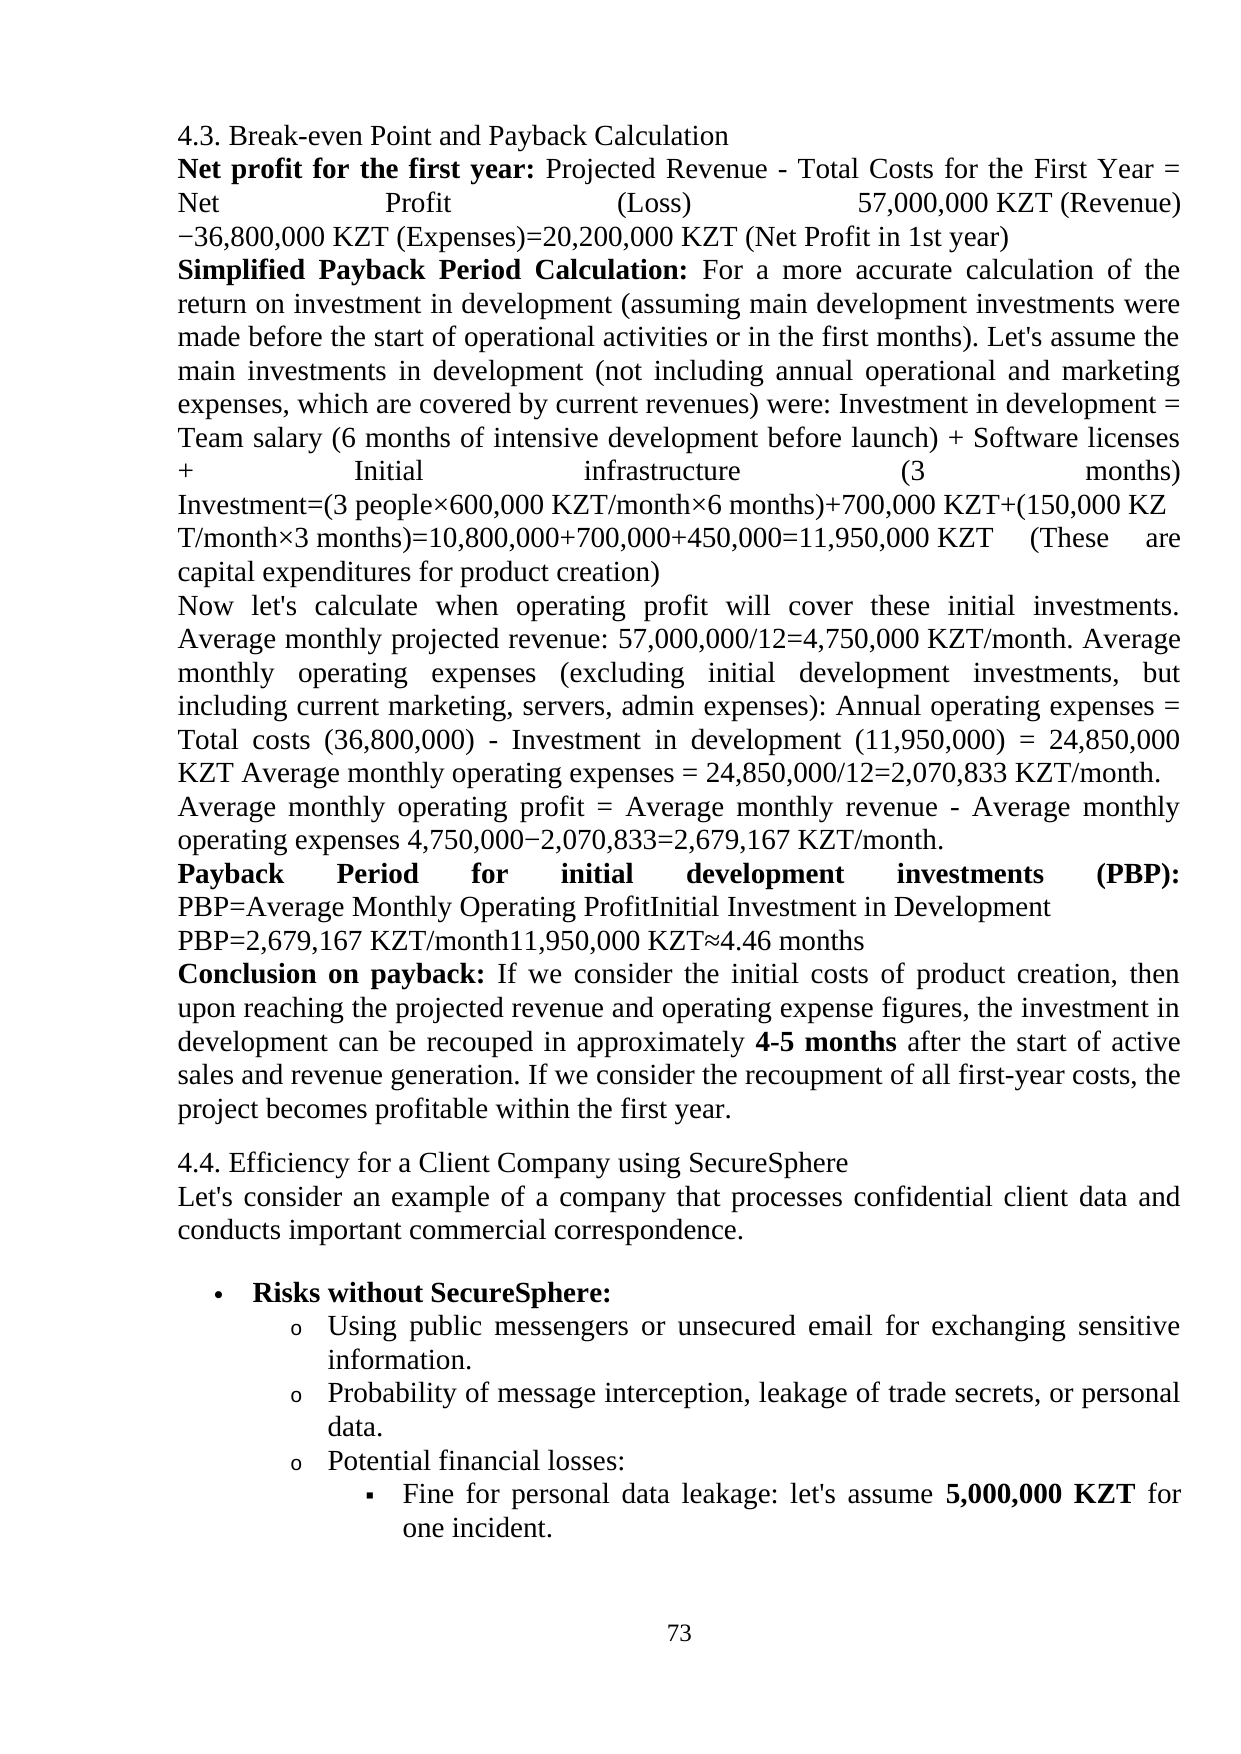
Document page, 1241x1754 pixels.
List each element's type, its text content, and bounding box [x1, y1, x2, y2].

subtitle 4.4. Efficiency for a Client Company using SecureSphere [177, 1145, 1181, 1179]
subtitle 4.3. Break-even Point and Payback Calculation [177, 118, 1181, 152]
text Payback Period for initial development investments (PBP): PBP=Average Monthly Operating ProfitInitial Investment in Development​ PBP=2,679,167 KZT/month11,950,000 KZT​≈4.46 months [177, 856, 1181, 957]
list Using public messengers or unsecured email for exchanging sensitive information. [290, 1308, 1181, 1376]
text Now let's calculate when operating profit will cover these initial investments. Average monthly projected revenue: 57,000,000/12=4,750,000 KZT/month. Average monthly operating expenses (excluding initial development investments, but including current marketing, servers, admin expenses): Annual operating expenses = Total costs (36,800,000) - Investment in development (11,950,000) = 24,850,000 KZT Average monthly operating expenses = 24,850,000/12=2,070,833 KZT/month. [177, 588, 1181, 789]
text Net profit for the first year: Projected Revenue - Total Costs for the First Year = Net Profit (Loss) 57,000,000 KZT (Revenue)−36,800,000 KZT (Expenses)=20,200,000 KZT (Net Profit in 1st year) [177, 152, 1181, 252]
list Probability of message interception, leakage of trade secrets, or personal data. [290, 1376, 1181, 1443]
text Conclusion on payback: If we consider the initial costs of product creation, then upon reaching the projected revenue and operating expense figures, the investment in development can be recouped in approximately 4-5 months after the start of active sales and revenue generation. If we consider the recoupment of all first-year costs, the project becomes profitable within the first year. [177, 957, 1181, 1124]
list Potential financial losses: [290, 1443, 1181, 1476]
text Simplified Payback Period Calculation: For a more accurate calculation of the return on investment in development (assuming main development investments were made before the start of operational activities or in the first months). Let's assume the main investments in development (not including annual operational and marketing expenses, which are covered by current revenues) were: Investment in development = Team salary (6 months of intensive development before launch) + Software licenses + Initial infrastructure (3 months) Investment=(3 people×600,000 KZT/month×6 months)+700,000 KZT+(150,000 KZT/month×3 months)=10,800,000+700,000+450,000=11,950,000 KZT (These are capital expenditures for product creation) [177, 252, 1181, 588]
text Average monthly operating profit = Average monthly revenue - Average monthly operating expenses 4,750,000−2,070,833=2,679,167 KZT/month. [177, 789, 1181, 856]
list Risks without SecureSphere: [215, 1275, 1181, 1308]
text Let's consider an example of a company that processes confidential client data and conducts important commercial correspondence. [177, 1179, 1181, 1246]
list Fine for personal data leakage: let's assume 5,000,000 KZT for one incident. [365, 1476, 1181, 1543]
